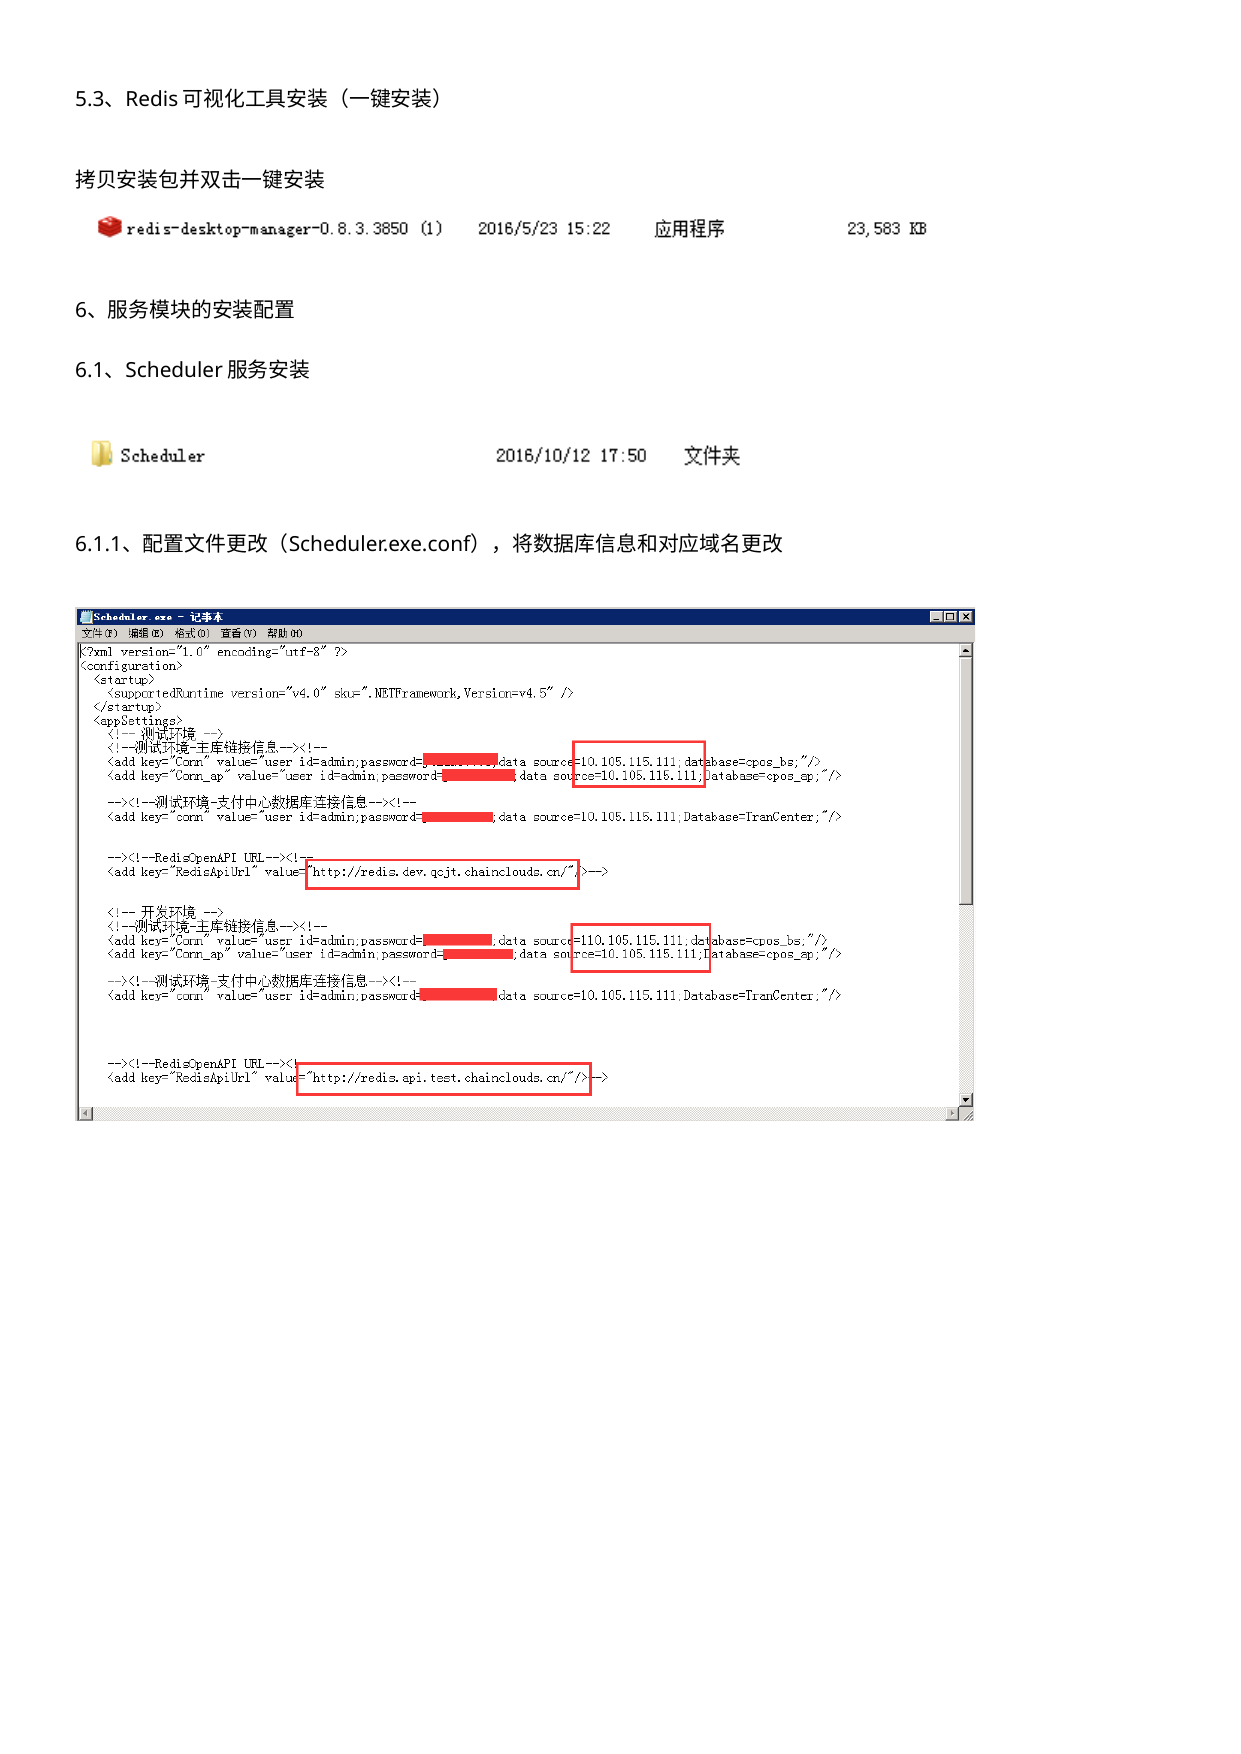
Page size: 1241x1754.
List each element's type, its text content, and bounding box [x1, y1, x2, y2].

subtitle 5.3、Redis可视化工具安装（一键安装） [75, 81, 1165, 113]
picture [75, 433, 803, 475]
subtitle 6.1.1、配置文件更改（Scheduler.exe.conf），将数据库信息和对应域名更改 [75, 526, 1165, 558]
subtitle 6.1、Scheduler服务安装 [75, 352, 1165, 384]
picture [75, 206, 976, 248]
text 6、服务模块的安装配置 [75, 292, 1165, 325]
picture [75, 607, 976, 1121]
text 拷贝安装包并双击一键安装 [75, 162, 1165, 195]
